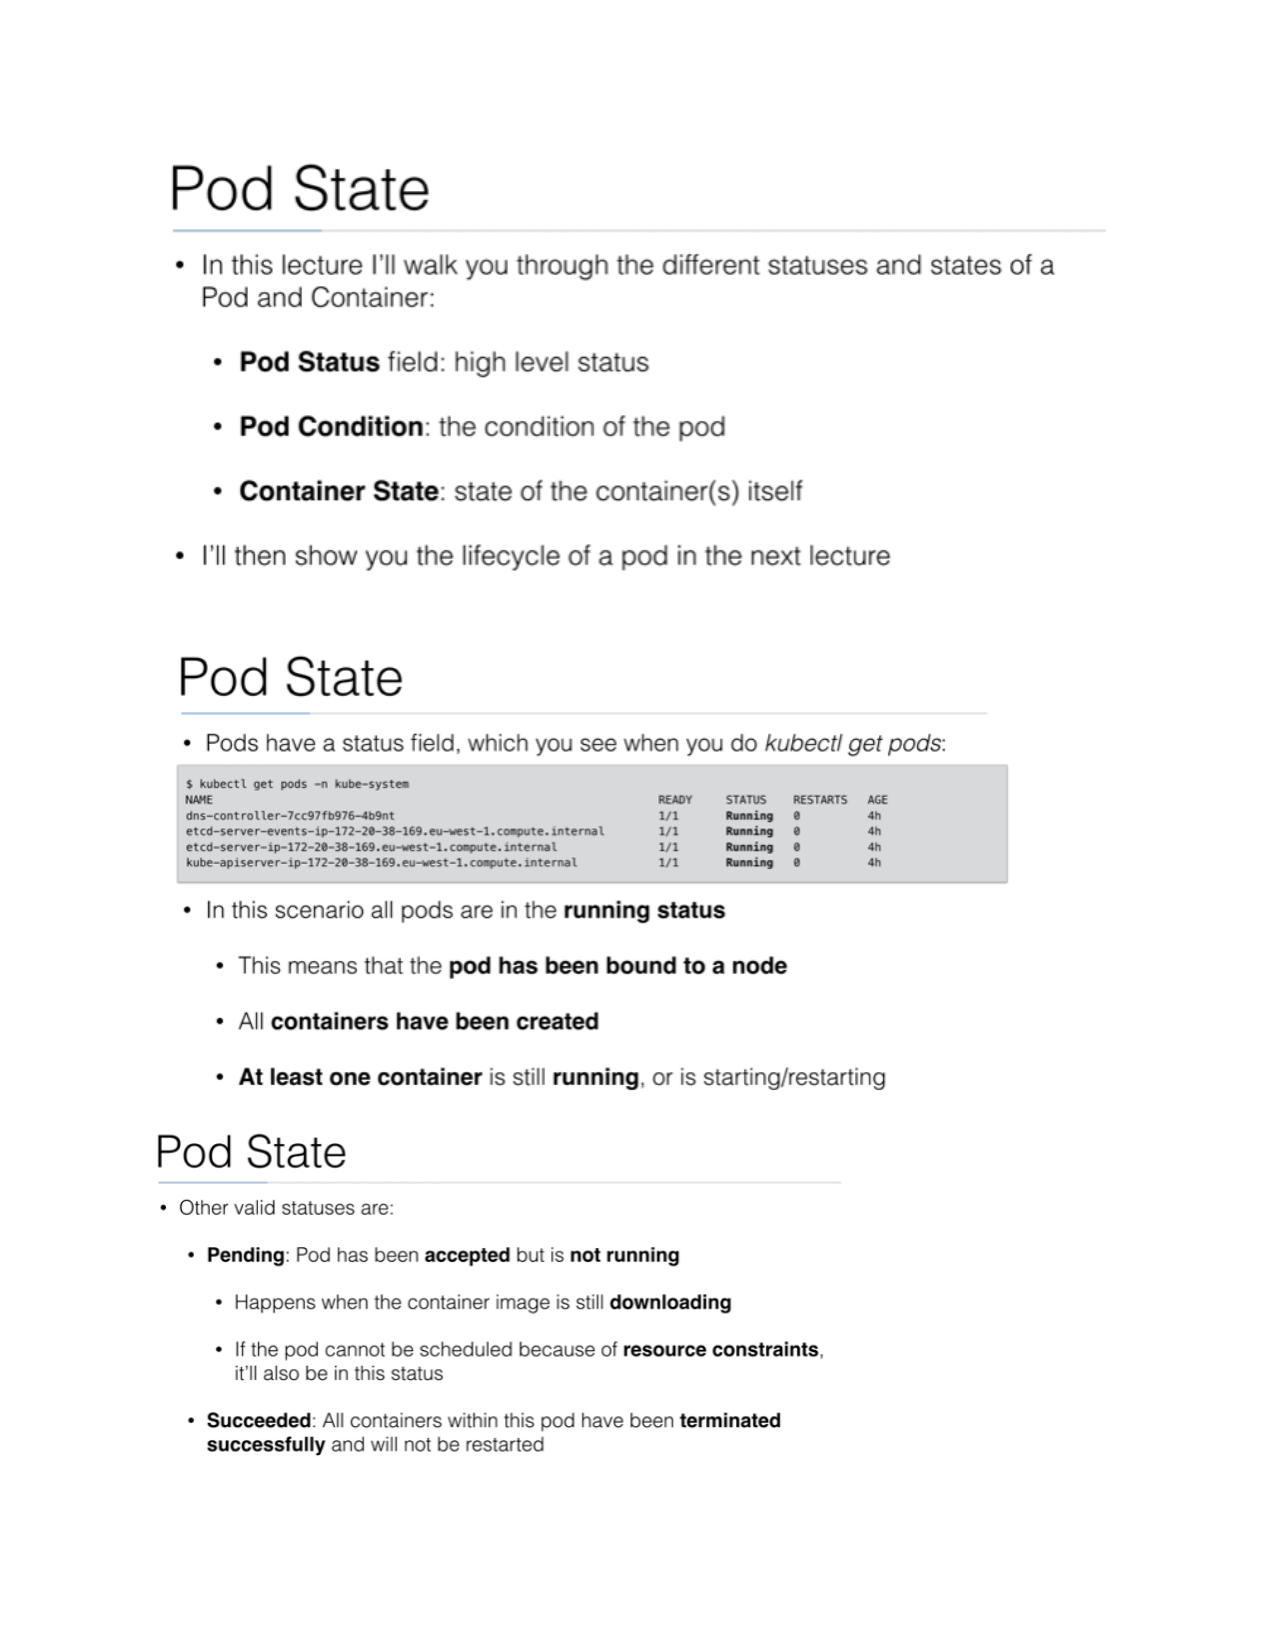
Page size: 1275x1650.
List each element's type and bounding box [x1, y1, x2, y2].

picture [150, 643, 1037, 1109]
picture [150, 1127, 874, 1484]
picture [150, 150, 1125, 625]
